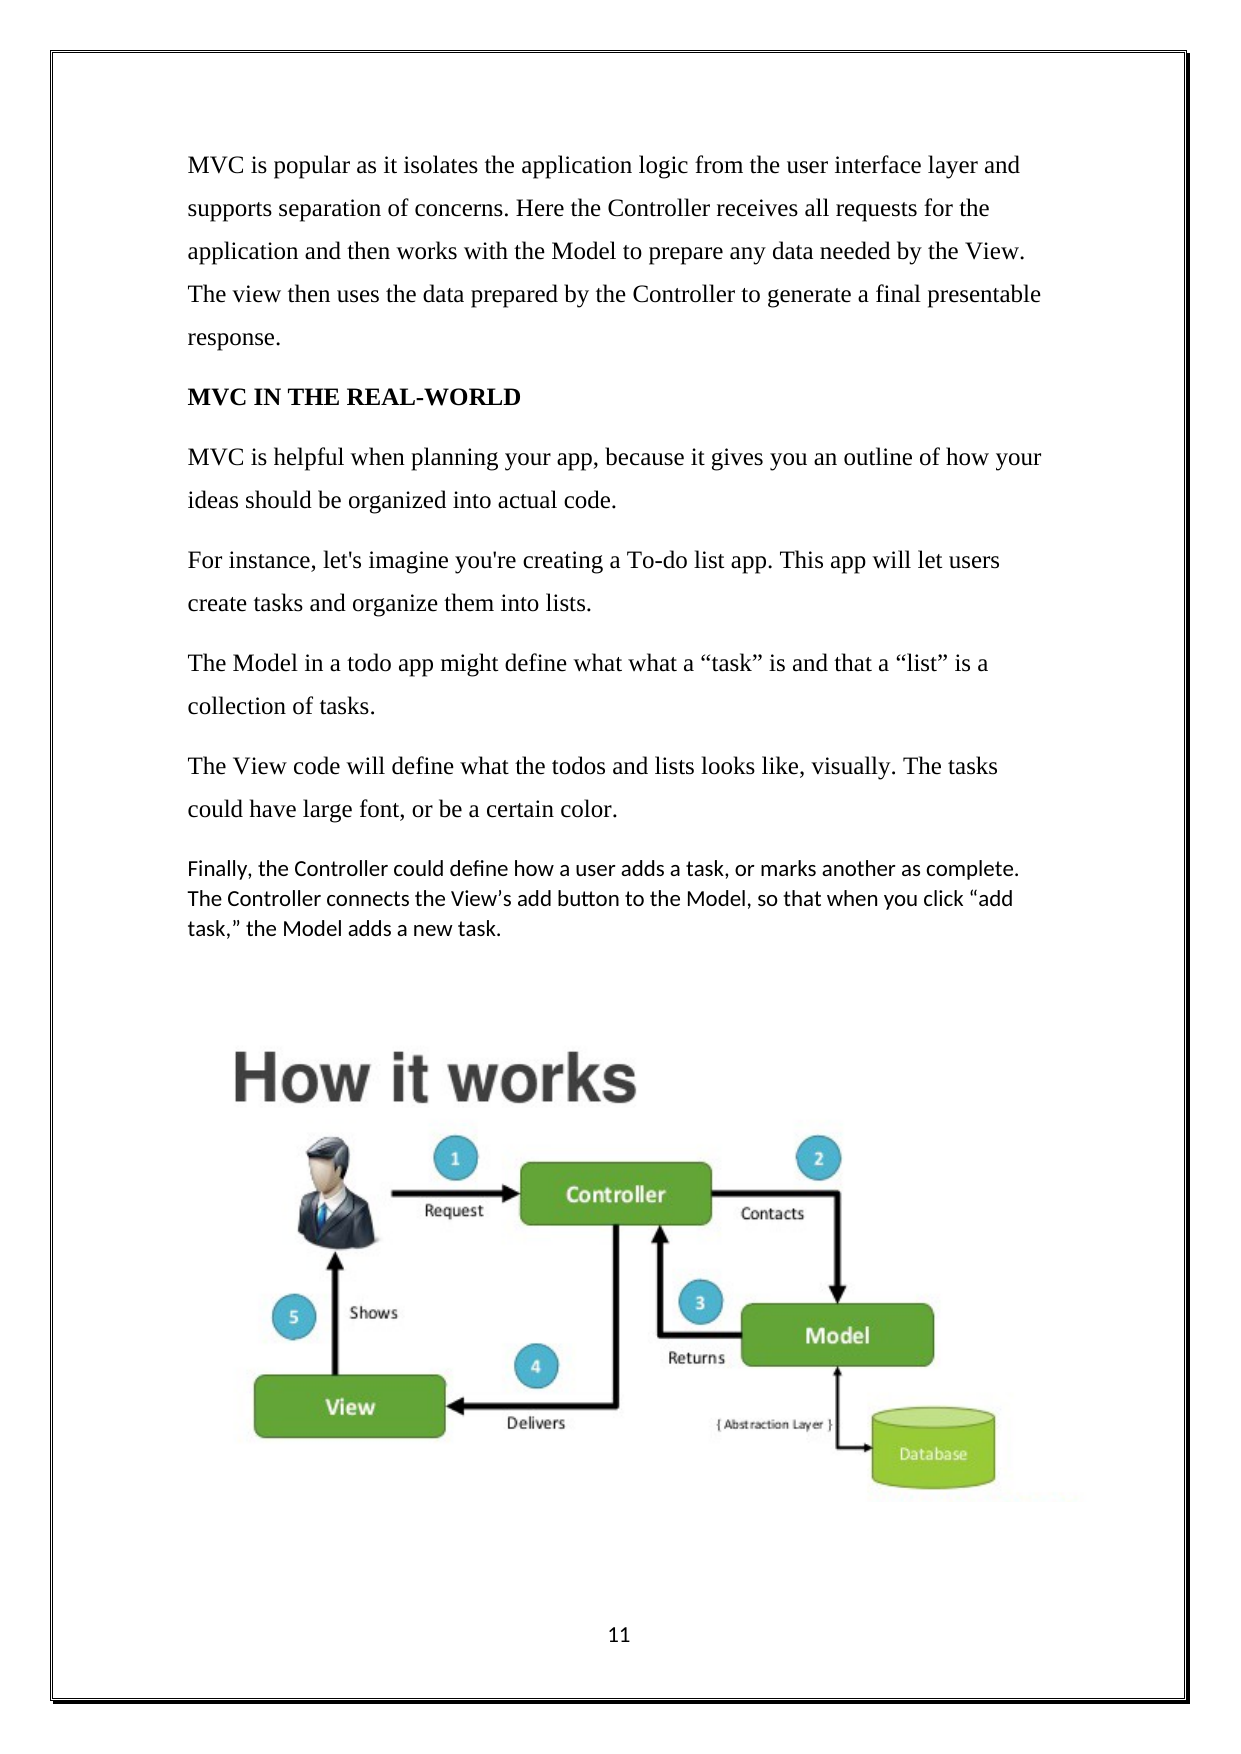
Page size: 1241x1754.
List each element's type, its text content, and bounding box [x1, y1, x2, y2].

text MVC is popular as it isolates the application logic from the user interface layer and supports separation of concerns. Here the Controller receives all requests for the application and then works with the Model to prepare any data needed by the View. The view then uses the data prepared by the Controller to generate a final presentable response. [187, 150, 1049, 351]
text MVC is helpful when planning your app, because it gives you an outline of how your ideas should be organized into actual code. [187, 442, 1049, 514]
picture [137, 1021, 1108, 1502]
text The View code will define what the todos and lists looks like, visually. The tasks could have large font, or be a certain color. [187, 751, 1049, 823]
text For instance, let's imagine you're creating a To-do list app. This app will let users create tasks and organize them into lists. [187, 545, 1049, 617]
text Finally, the Controller could define how a user adds a task, or marks another as complete. The Controller connects the View’s add button to the Model, so that when you click “add task,” the Model adds a new task. [187, 854, 1049, 942]
text The Model in a todo app might define what what a “task” is and that a “list” is a collection of tasks. [187, 648, 1049, 720]
text MVC IN THE REAL-WORLD [187, 382, 1049, 411]
